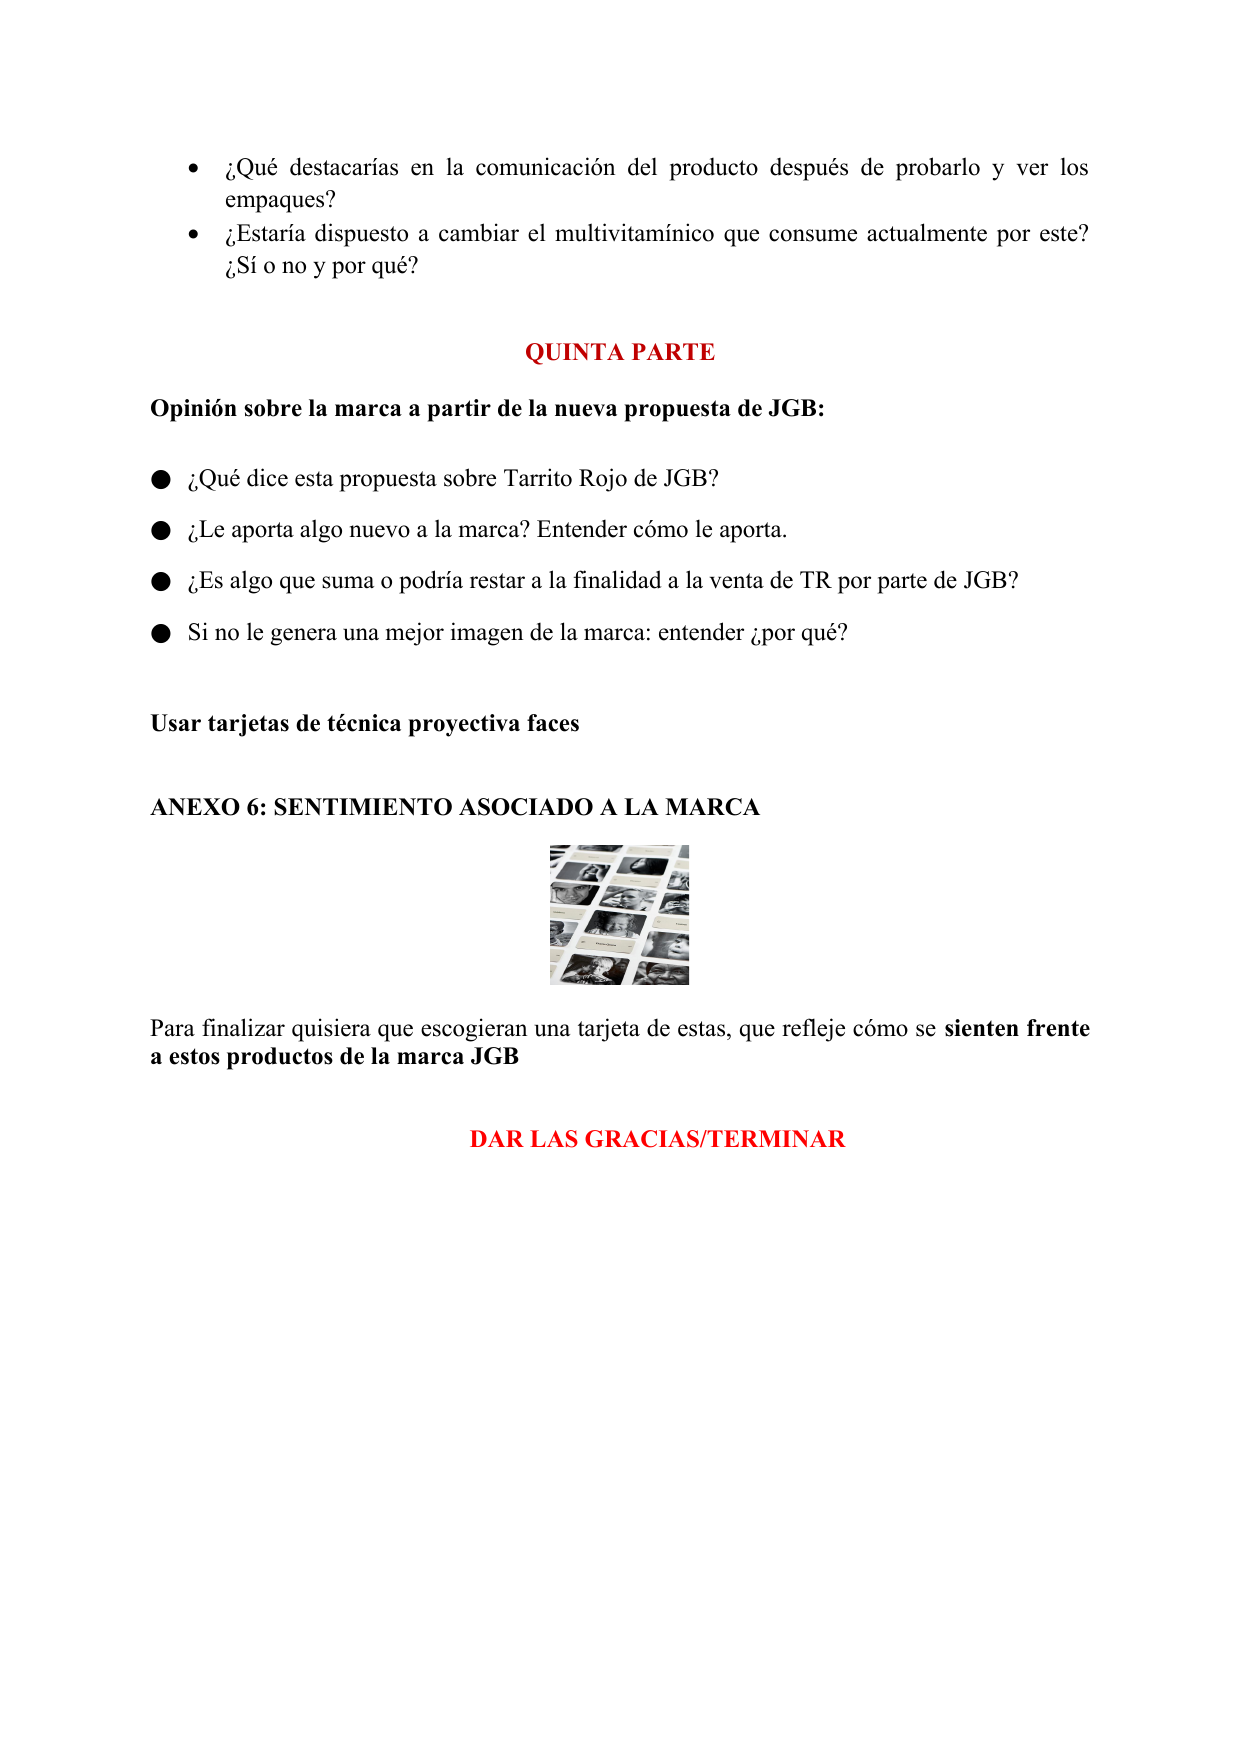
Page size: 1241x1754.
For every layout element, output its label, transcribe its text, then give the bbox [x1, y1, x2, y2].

text Para finalizar quisiera que escogieran una tarjeta de estas, que refleje cómo se sienten frente a estos productos de la marca JGB [150, 1014, 1090, 1070]
list ¿Qué destacarías en la comunicación del producto después de probarlo y ver los empaques? [187, 150, 1090, 212]
text ANEXO 6: SENTIMIENTO ASOCIADO A LA MARCA [150, 793, 1090, 820]
text Opinión sobre la marca a partir de la nueva propuesta de JGB: [150, 394, 1090, 421]
list ¿Es algo que suma o podría restar a la finalidad a la venta de TR por parte de JGB? [150, 552, 1090, 603]
list ¿Estaría dispuesto a cambiar el multivitamínico que consume actualmente por este? ¿Sí o no y por qué? [187, 216, 1090, 279]
text Usar tarjetas de técnica proyectiva faces [150, 709, 1090, 737]
picture [550, 845, 690, 985]
list ¿Le aporta algo nuevo a la marca? Entender cómo le aporta. [150, 500, 1090, 552]
list ¿Qué dice esta propuesta sobre Tarrito Rojo de JGB? [150, 449, 1090, 500]
text DAR LAS GRACIAS/TERMINAR [225, 1125, 1090, 1153]
list Si no le genera una mejor imagen de la marca: entender ¿por qué? [150, 603, 1090, 654]
text QUINTA PARTE [150, 338, 1090, 366]
